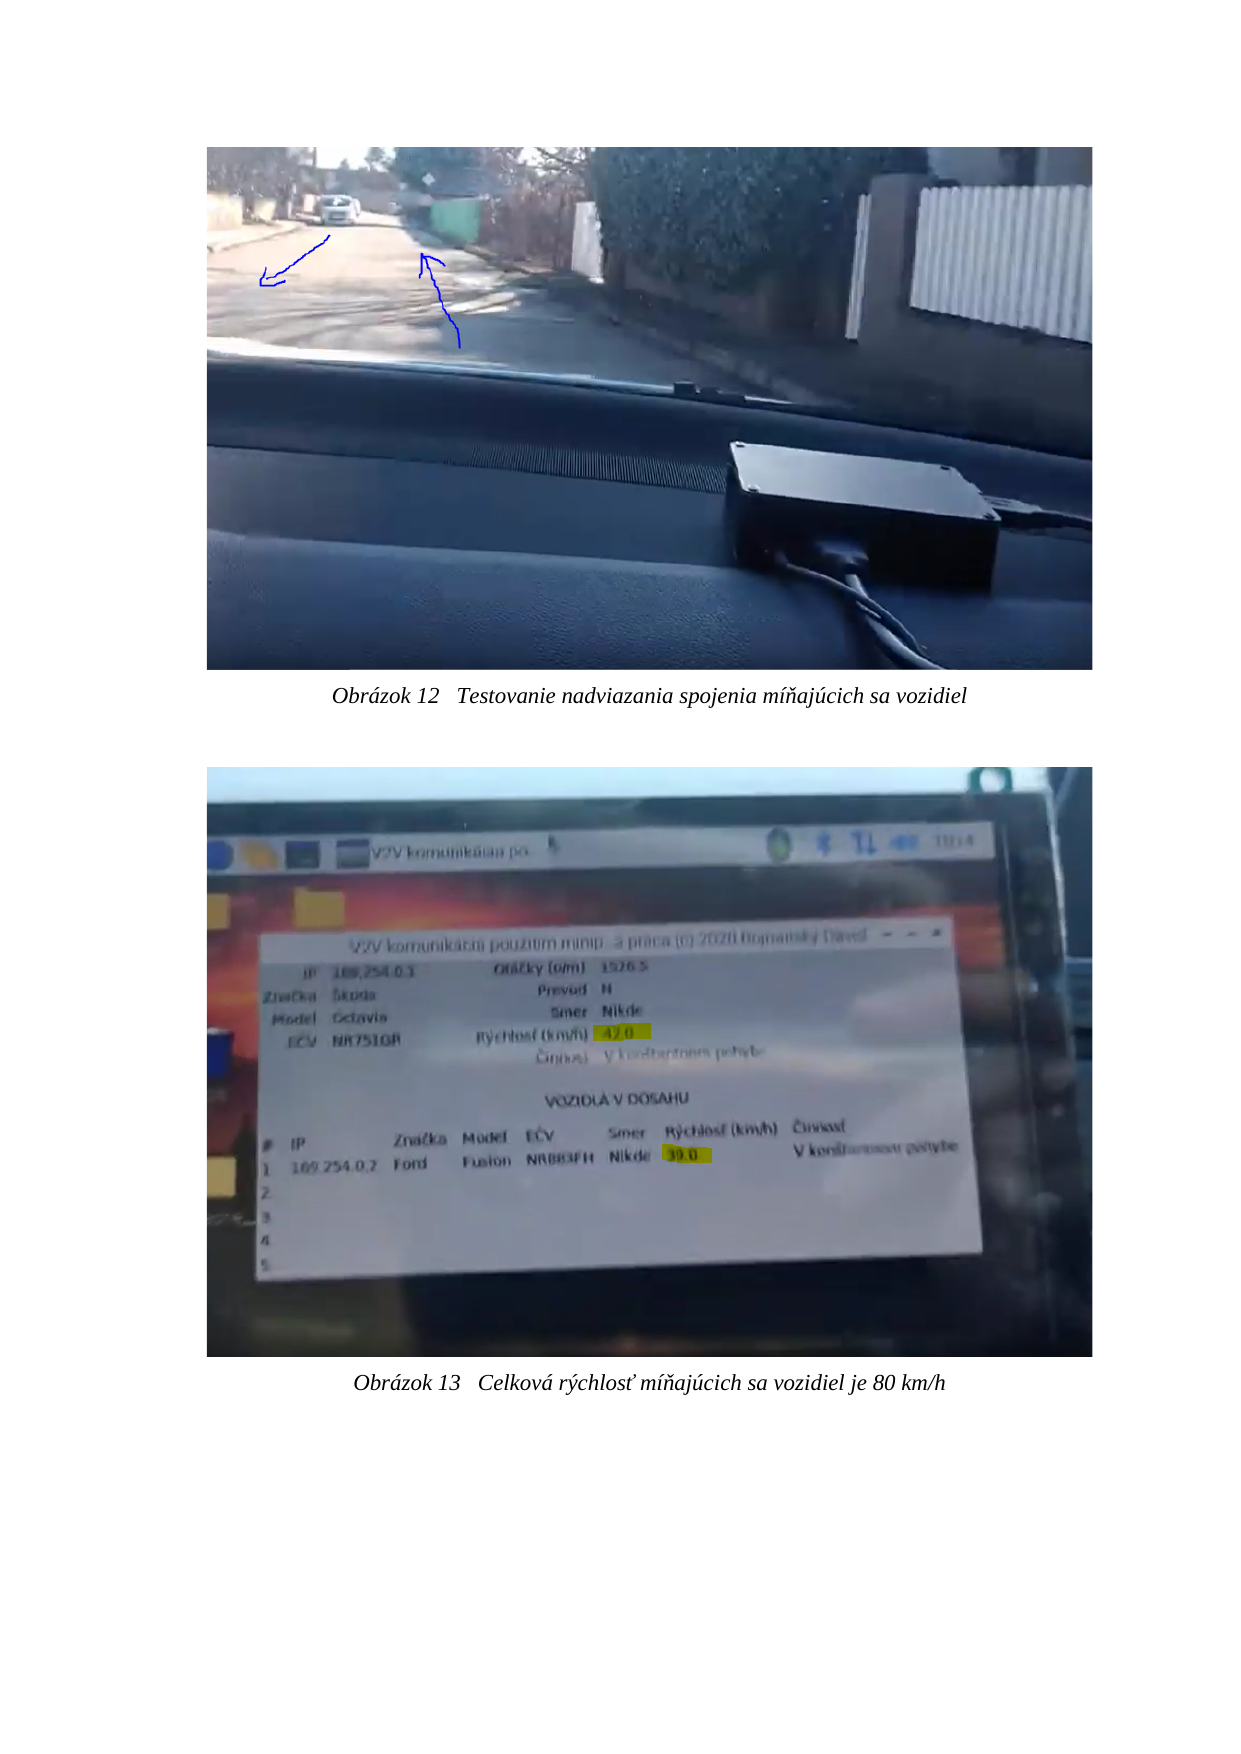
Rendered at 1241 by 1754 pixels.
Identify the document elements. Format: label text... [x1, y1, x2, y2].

text Obrázok Celková rýchlosť míňajúcich sa vozidiel je 80 km/h [207, 1369, 1092, 1396]
picture [206, 147, 1093, 670]
picture [206, 767, 1093, 1357]
text Obrázok Testovanie nadviazania spojenia míňajúcich sa vozidiel [207, 682, 1092, 709]
